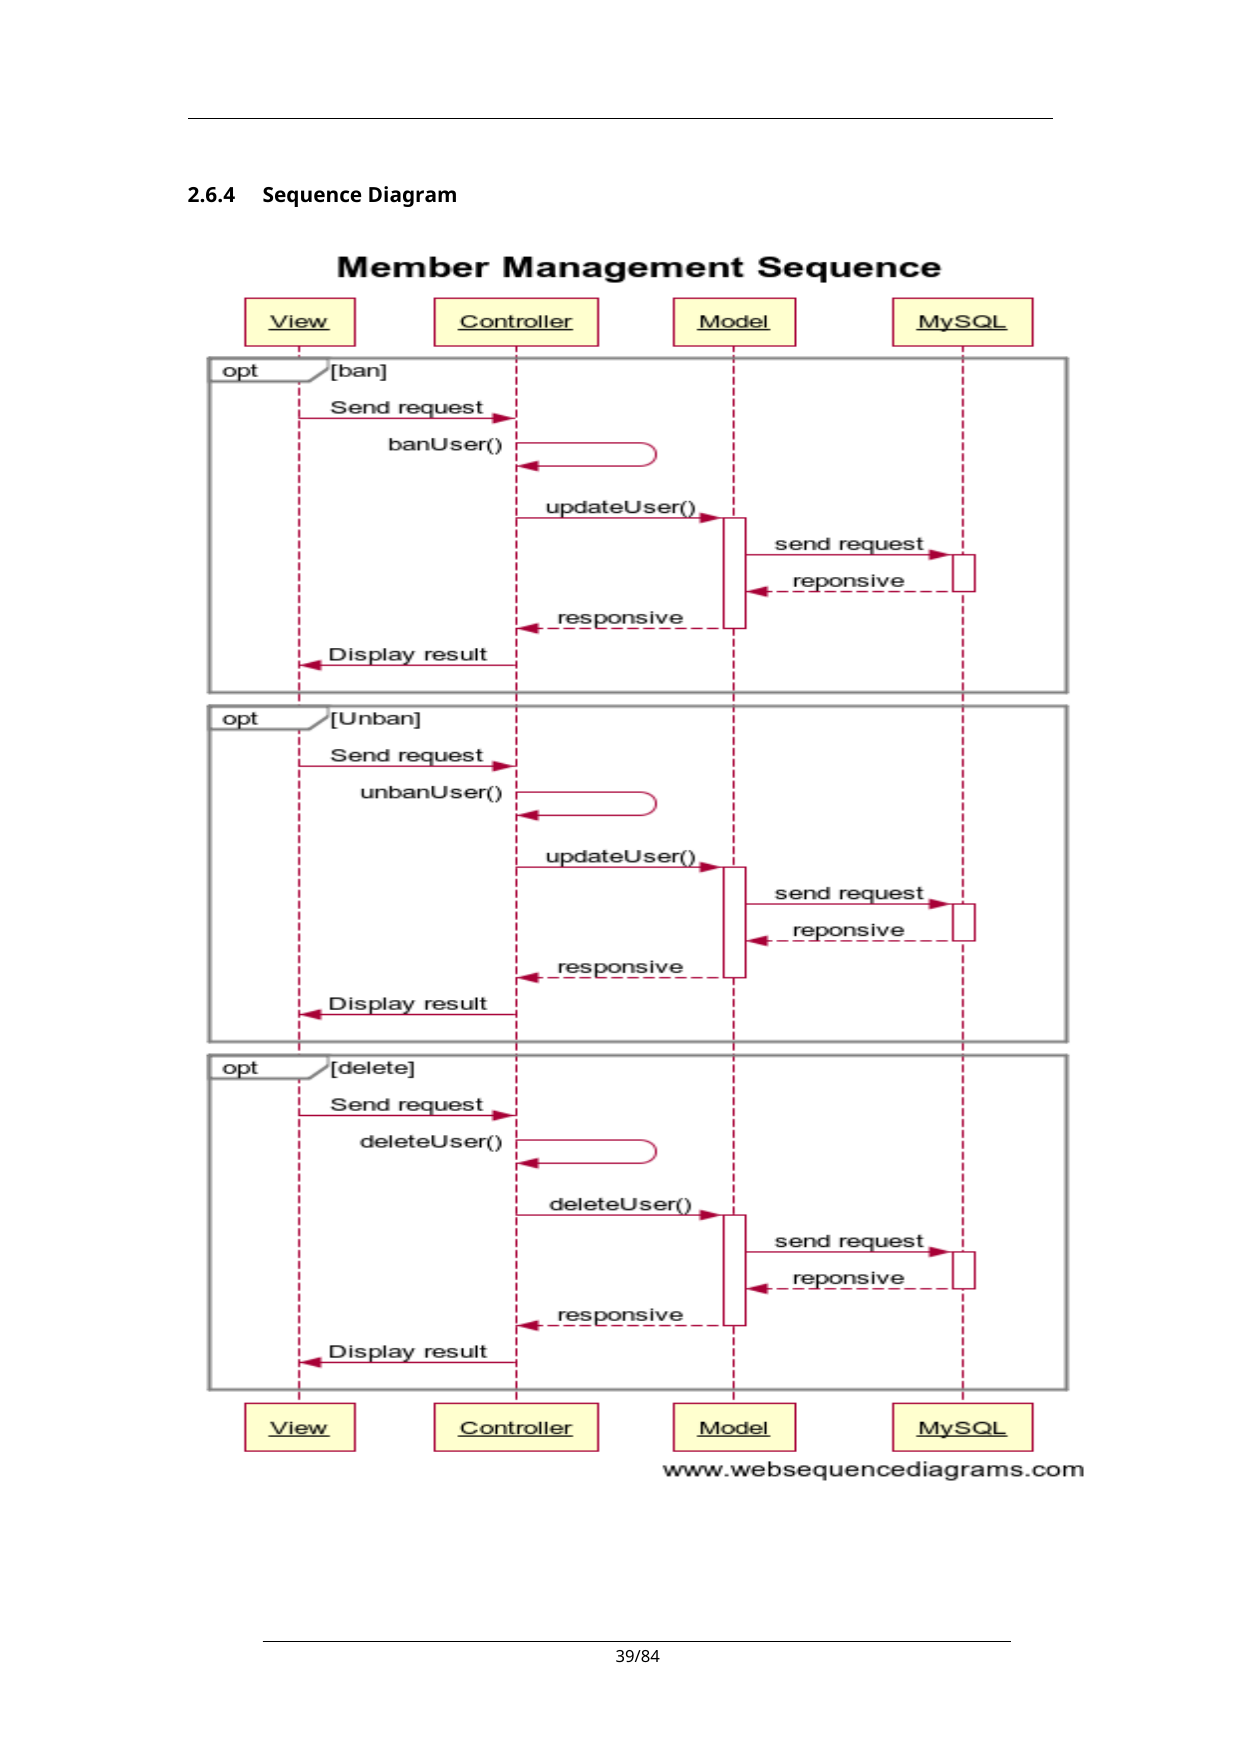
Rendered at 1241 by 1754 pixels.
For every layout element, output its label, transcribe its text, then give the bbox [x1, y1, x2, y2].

subtitle Sequence Diagram [187, 180, 1053, 208]
picture [187, 235, 1086, 1482]
